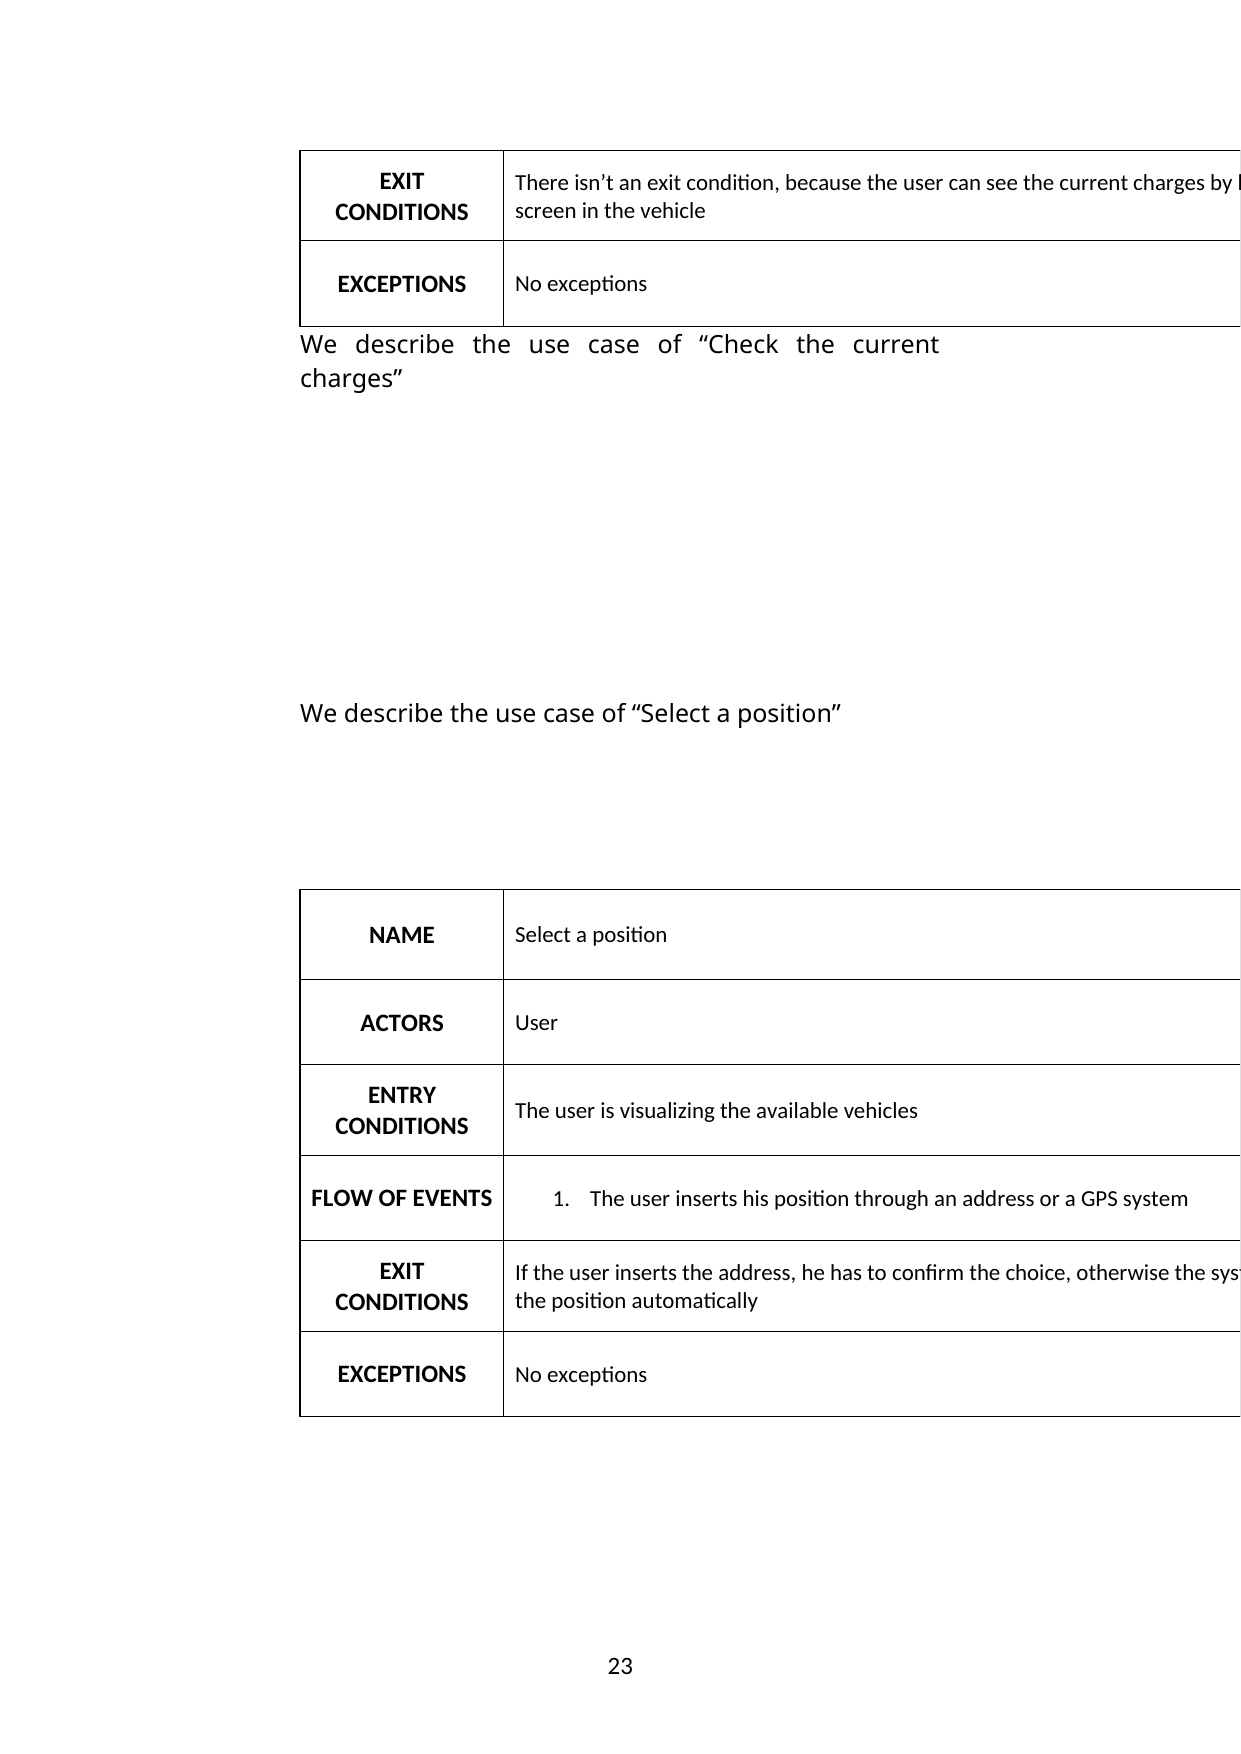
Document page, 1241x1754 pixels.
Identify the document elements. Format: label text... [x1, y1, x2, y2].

table_cell ACTORS [301, 980, 503, 1064]
table_cell No exceptions [504, 1332, 1240, 1416]
table_header Select a position [504, 890, 1240, 979]
table_cell The user inserts his position through an address or a GPS system [504, 1156, 1240, 1240]
table_cell ENTRY CONDITIONS [301, 1065, 503, 1155]
table_cell No exceptions [504, 241, 1240, 326]
table_cell EXCEPTIONS [301, 241, 503, 326]
text We describe the use case of “Check the current charges” [300, 327, 940, 395]
table_cell The user is visualizing the available vehicles [504, 1065, 1240, 1155]
table_cell EXIT CONDITIONS [301, 1241, 503, 1331]
table_cell There isn’t an exit condition, because the user can see the current charges by looking the screen in the vehicle [504, 151, 1240, 240]
table_cell EXCEPTIONS [301, 1332, 503, 1416]
text We describe the use case of “Select a position” [300, 696, 940, 730]
table_cell EXIT CONDITIONS [301, 151, 503, 240]
table_cell User [504, 980, 1240, 1064]
table_cell If the user inserts the address, he has to confirm the choice, otherwise the system takes the position automatically [504, 1241, 1240, 1331]
table_header NAME [301, 890, 503, 979]
table_cell FLOW OF EVENTS [301, 1156, 503, 1240]
